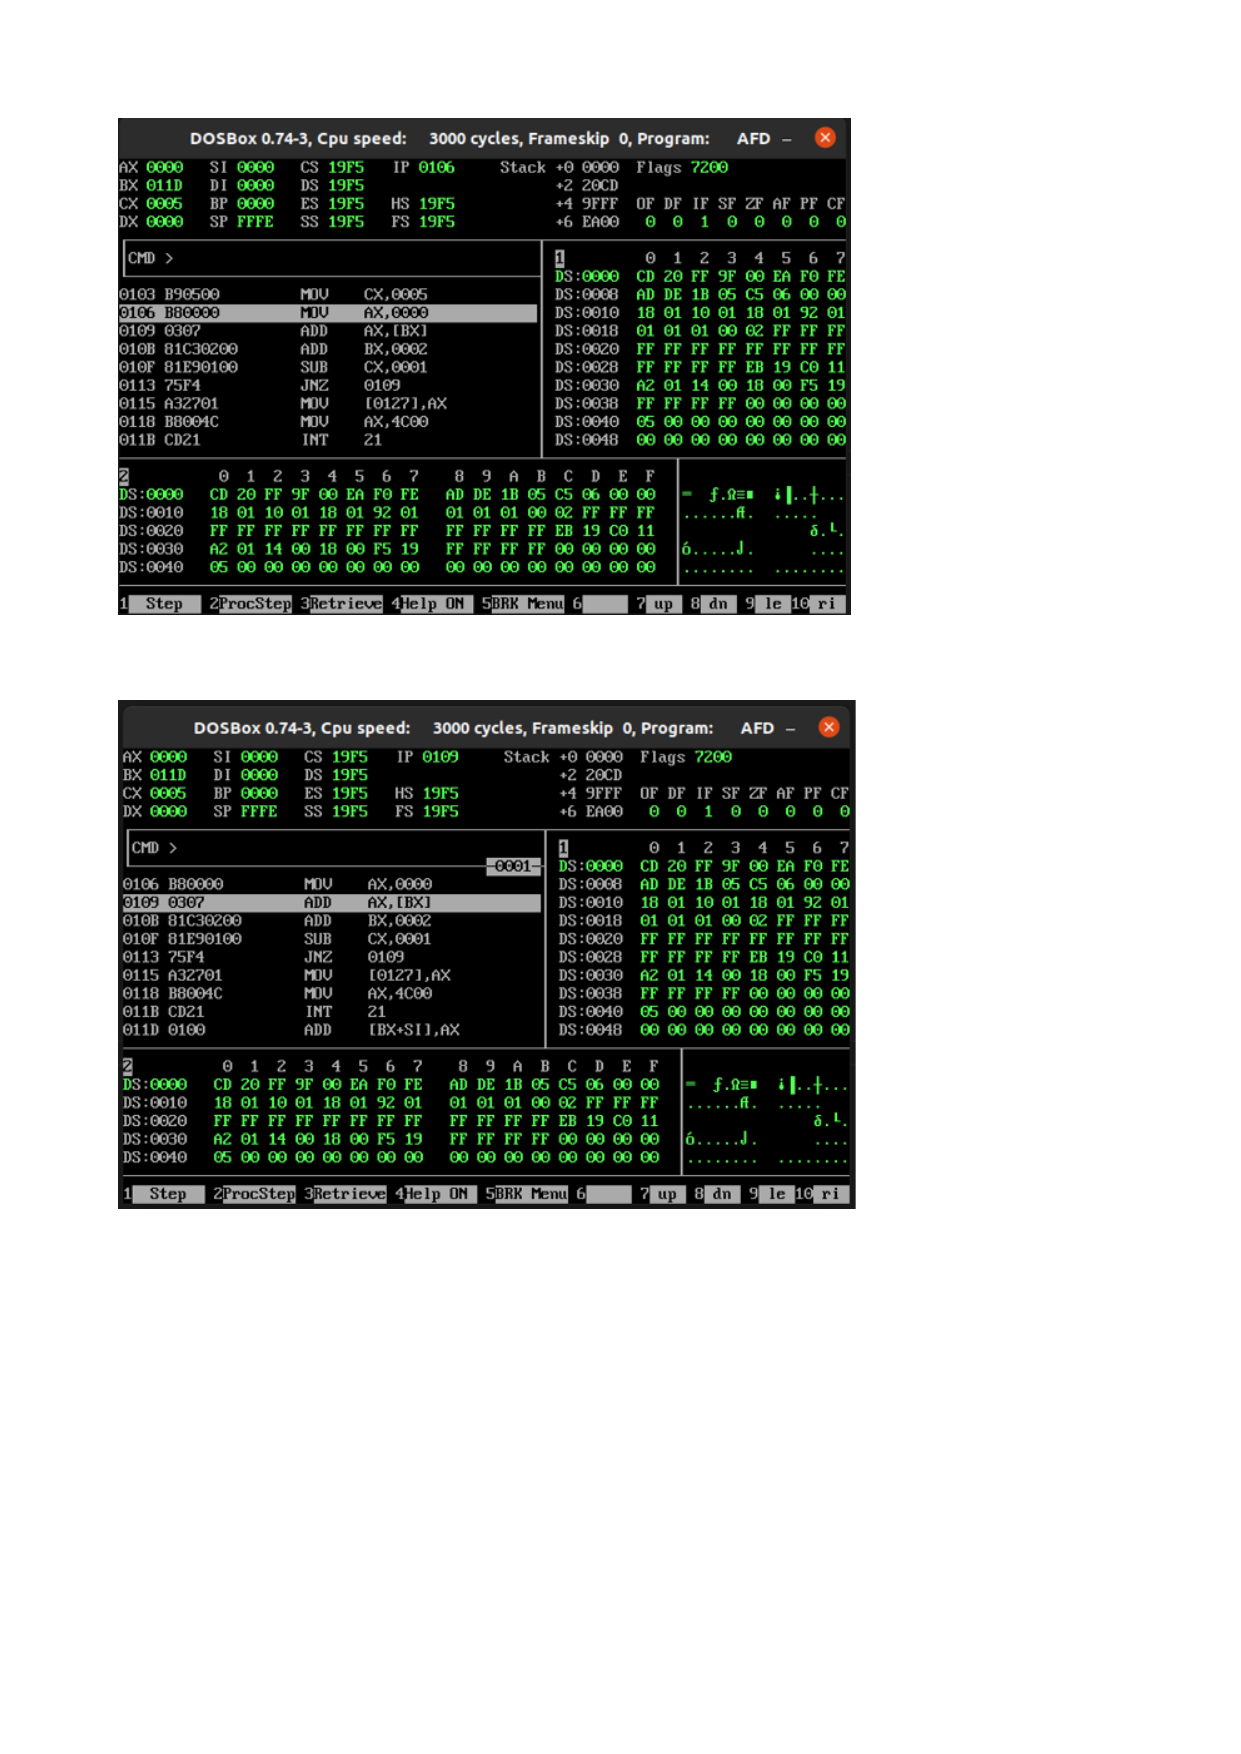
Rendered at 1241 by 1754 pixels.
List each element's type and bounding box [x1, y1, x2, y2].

picture [118, 700, 856, 1209]
picture [118, 118, 851, 615]
